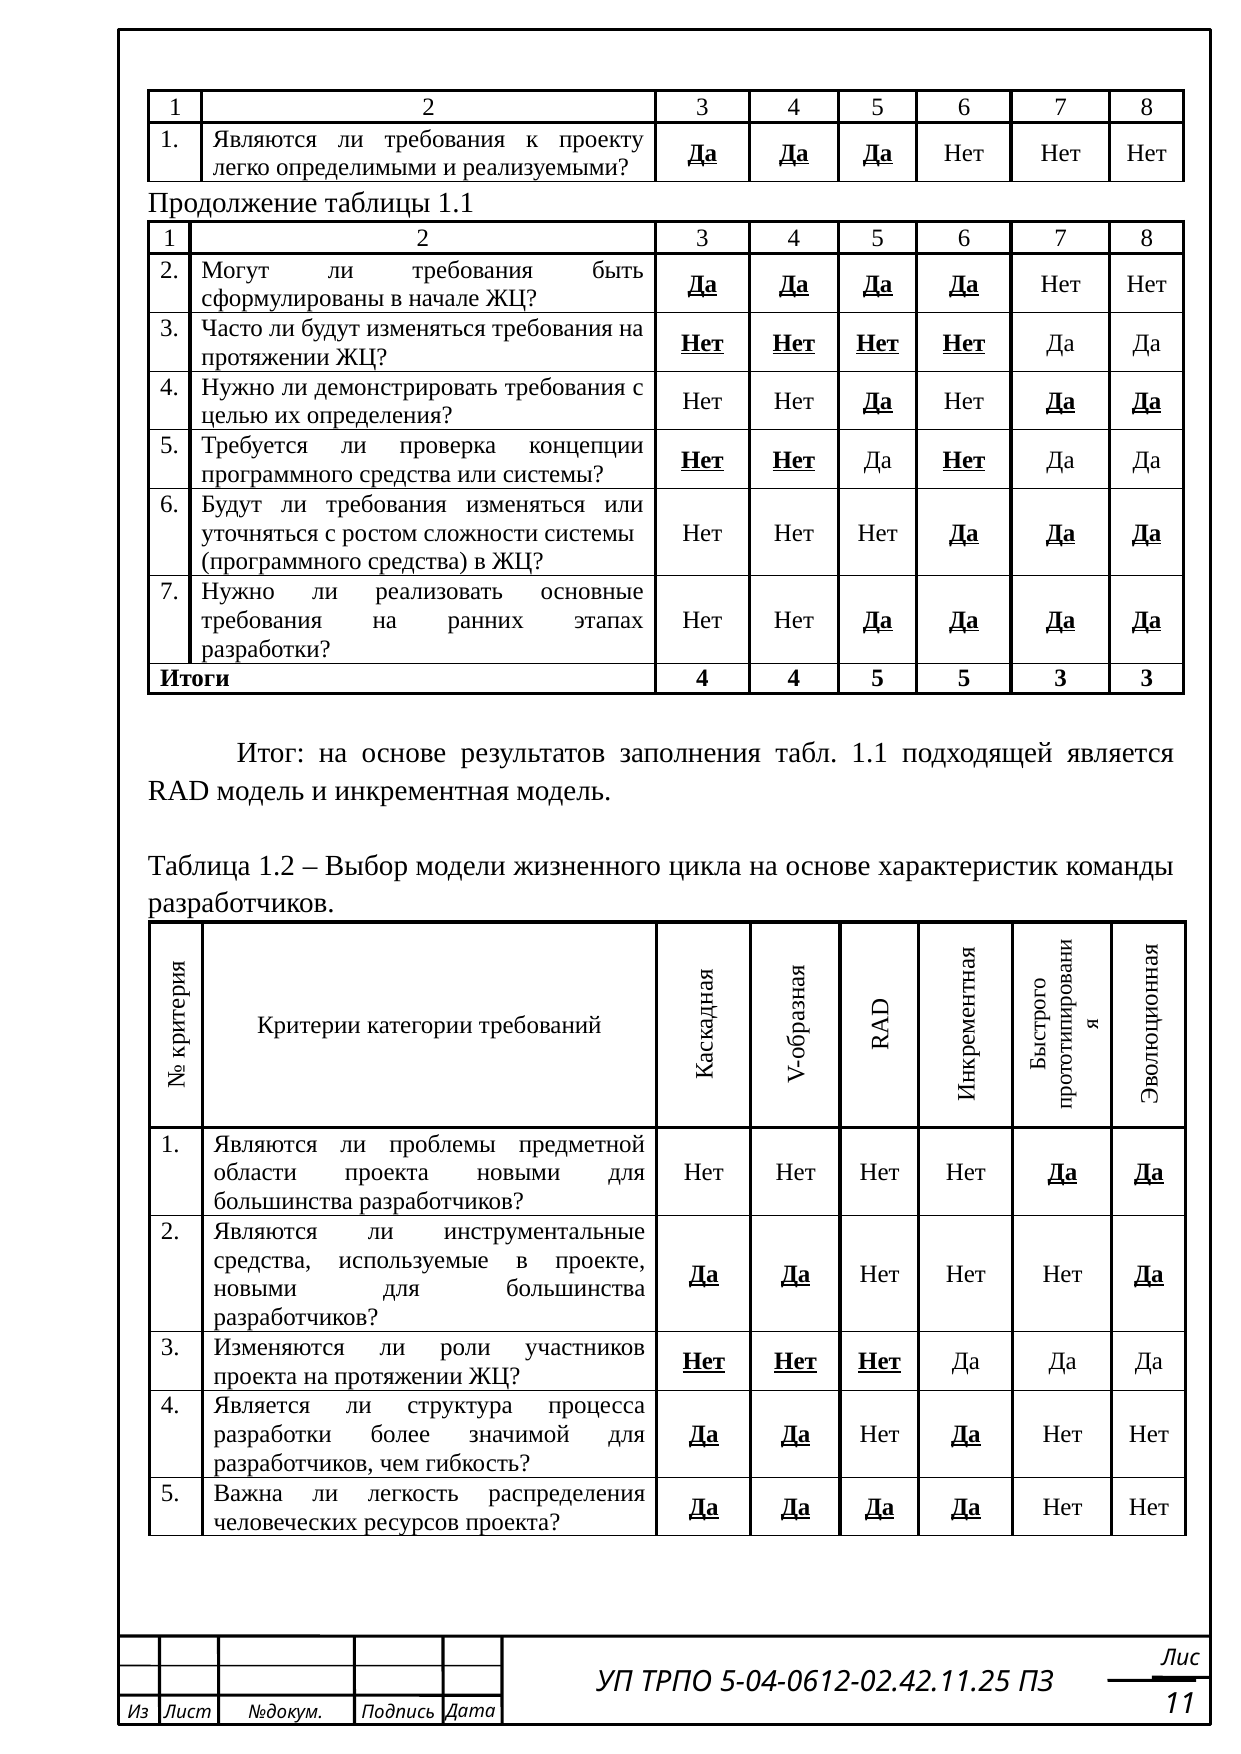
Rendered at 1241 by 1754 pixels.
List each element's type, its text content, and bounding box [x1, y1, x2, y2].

table_cell Нет [918, 430, 1009, 488]
table_cell Да [920, 1478, 1011, 1535]
table_cell 7 [1013, 92, 1108, 121]
table_header V-образная [752, 924, 838, 1126]
table_cell Да [840, 430, 915, 488]
table_cell 3 [1111, 664, 1182, 692]
table_header Инкрементная [920, 924, 1011, 1126]
table_cell Важна ли легкость распределения человеческих ресурсов проекта? [204, 1478, 655, 1535]
table_cell Являются ли инструментальные средства, используемые в проекте, новыми для большинства разработчиков? [204, 1216, 655, 1331]
table_cell 4. [151, 1391, 201, 1477]
table_cell Нет [751, 372, 837, 429]
table_cell Нужно ли реализовать основные требования на ранних этапах разработки? [192, 576, 654, 662]
table_cell Да [1111, 430, 1182, 488]
table_cell 6 [918, 92, 1009, 121]
table_cell 5 [918, 664, 1009, 692]
table_cell Да [842, 1478, 917, 1535]
table_cell Да [840, 124, 915, 181]
table_cell Нет [751, 430, 837, 488]
table_cell Нет [657, 372, 748, 429]
table_cell Да [752, 1478, 838, 1535]
table_header Быстрого прототипирования [1014, 924, 1110, 1126]
table_cell Нет [1111, 124, 1182, 181]
table_cell Нет [1013, 124, 1108, 181]
table_cell Да [920, 1391, 1011, 1477]
table_cell Нет [842, 1391, 917, 1477]
table_cell Да [918, 489, 1009, 575]
table_cell Изменяются ли роли участников проекта на протяжении ЖЦ? [204, 1332, 655, 1389]
table_cell 4 [751, 664, 837, 692]
table_cell Да [752, 1216, 838, 1331]
table_cell Да [1013, 313, 1108, 371]
table_cell Нет [657, 489, 748, 575]
text Итог: на основе результатов заполнения табл. 1.1 подходящей является RAD модель и инкрементная модель. [148, 733, 1175, 808]
table_cell 3. [150, 313, 188, 371]
table_header 7 [1013, 223, 1108, 252]
table_header RAD [842, 924, 917, 1126]
table_header 3 [657, 223, 748, 252]
table_header 1 [150, 223, 188, 252]
table_header Эволюционная [1113, 924, 1184, 1126]
table_cell Часто ли будут изменяться требования на протяжении ЖЦ? [192, 313, 654, 371]
table_cell Нет [920, 1216, 1011, 1331]
table_cell Нет [752, 1129, 838, 1215]
table_cell Нет [918, 124, 1009, 181]
table_cell Да [1111, 576, 1182, 662]
table_cell 1. [150, 124, 200, 181]
table_cell 7. [150, 576, 188, 662]
table_cell 2. [151, 1216, 201, 1331]
table_cell Да [1113, 1129, 1184, 1215]
table_cell Да [1113, 1216, 1184, 1331]
table_cell Да [920, 1332, 1011, 1389]
table_cell Да [840, 372, 915, 429]
table_cell Нет [752, 1332, 838, 1389]
table_cell 2 [203, 92, 654, 121]
table_cell Да [658, 1478, 749, 1535]
table_cell 4. [150, 372, 188, 429]
text Таблица 1.2 – Выбор модели жизненного цикла на основе характеристик команды разработчиков. [148, 845, 1175, 920]
table_header 6 [918, 223, 1009, 252]
table_cell Нет [1014, 1391, 1110, 1477]
text Продолжение таблицы 1.1 [148, 182, 1175, 220]
table_cell Нет [751, 576, 837, 662]
table_cell Да [1113, 1332, 1184, 1389]
table_cell 6. [150, 489, 188, 575]
table_header Каскадная [658, 924, 749, 1126]
table_cell 8 [1111, 92, 1182, 121]
table_cell Могут ли требования быть сформулированы в начале ЖЦ? [192, 255, 654, 312]
table_cell Да [1111, 489, 1182, 575]
table_header 2 [192, 223, 654, 252]
table_cell Нет [657, 430, 748, 488]
table_cell 1 [150, 92, 200, 121]
table_cell Будут ли требования изменяться или уточняться с ростом сложности системы (программного средства) в ЖЦ? [192, 489, 654, 575]
table_cell 4 [657, 664, 748, 692]
table_cell Нет [918, 313, 1009, 371]
table_cell 5. [150, 430, 188, 488]
table_cell Итоги [150, 664, 654, 692]
table_cell Требуется ли проверка концепции программного средства или системы? [192, 430, 654, 488]
table_cell Нет [840, 489, 915, 575]
table_header 5 [840, 223, 915, 252]
table_cell Да [752, 1391, 838, 1477]
table_cell 5. [151, 1478, 201, 1535]
table_cell Нет [842, 1332, 917, 1389]
table_cell 3 [1013, 664, 1108, 692]
table_cell Да [1014, 1129, 1110, 1215]
table_cell 3. [151, 1332, 201, 1389]
table_header Критерии категории требований [204, 924, 655, 1126]
table_cell Да [1013, 430, 1108, 488]
table_cell 2. [150, 255, 188, 312]
table_cell Нет [1113, 1478, 1184, 1535]
table_cell Нет [1014, 1216, 1110, 1331]
table_cell Да [658, 1216, 749, 1331]
table_cell 4 [751, 92, 837, 121]
table_cell Да [657, 124, 748, 181]
table_cell 5 [840, 664, 915, 692]
table_cell Нет [840, 313, 915, 371]
table_cell Являются ли проблемы предметной области проекта новыми для большинства разработчиков? [204, 1129, 655, 1215]
table_cell Нет [842, 1216, 917, 1331]
table_cell Нет [918, 372, 1009, 429]
table_cell Да [1111, 372, 1182, 429]
table_cell Да [1013, 489, 1108, 575]
table_cell Да [657, 255, 748, 312]
table_cell Нет [751, 313, 837, 371]
table_cell Является ли структура процесса разработки более значимой для разработчиков, чем гибкость? [204, 1391, 655, 1477]
table_cell Да [1111, 313, 1182, 371]
table_cell Нет [842, 1129, 917, 1215]
table_cell 5 [840, 92, 915, 121]
table_cell Нужно ли демонстрировать требования с целью их определения? [192, 372, 654, 429]
table_cell Нет [1013, 255, 1108, 312]
table_cell Нет [1111, 255, 1182, 312]
table_cell Нет [657, 313, 748, 371]
table_cell Нет [751, 489, 837, 575]
table_header 4 [751, 223, 837, 252]
table_cell Нет [657, 576, 748, 662]
table_cell Нет [1014, 1478, 1110, 1535]
table_cell Являются ли требования к проекту легко определимыми и реализуемыми? [203, 124, 654, 181]
table_cell Да [751, 124, 837, 181]
table_cell Да [918, 255, 1009, 312]
table_cell 1. [151, 1129, 201, 1215]
table_cell Да [918, 576, 1009, 662]
table_cell Нет [1113, 1391, 1184, 1477]
table_header № критерия [151, 924, 201, 1126]
table_cell Нет [920, 1129, 1011, 1215]
table_cell Нет [658, 1332, 749, 1389]
table_cell Да [658, 1391, 749, 1477]
table_cell Нет [658, 1129, 749, 1215]
table_cell Да [1013, 576, 1108, 662]
table_cell Да [1013, 372, 1108, 429]
table_cell 3 [657, 92, 748, 121]
table_cell Да [751, 255, 837, 312]
table_cell Да [840, 255, 915, 312]
table_header 8 [1111, 223, 1182, 252]
table_cell Да [1014, 1332, 1110, 1389]
table_cell Да [840, 576, 915, 662]
